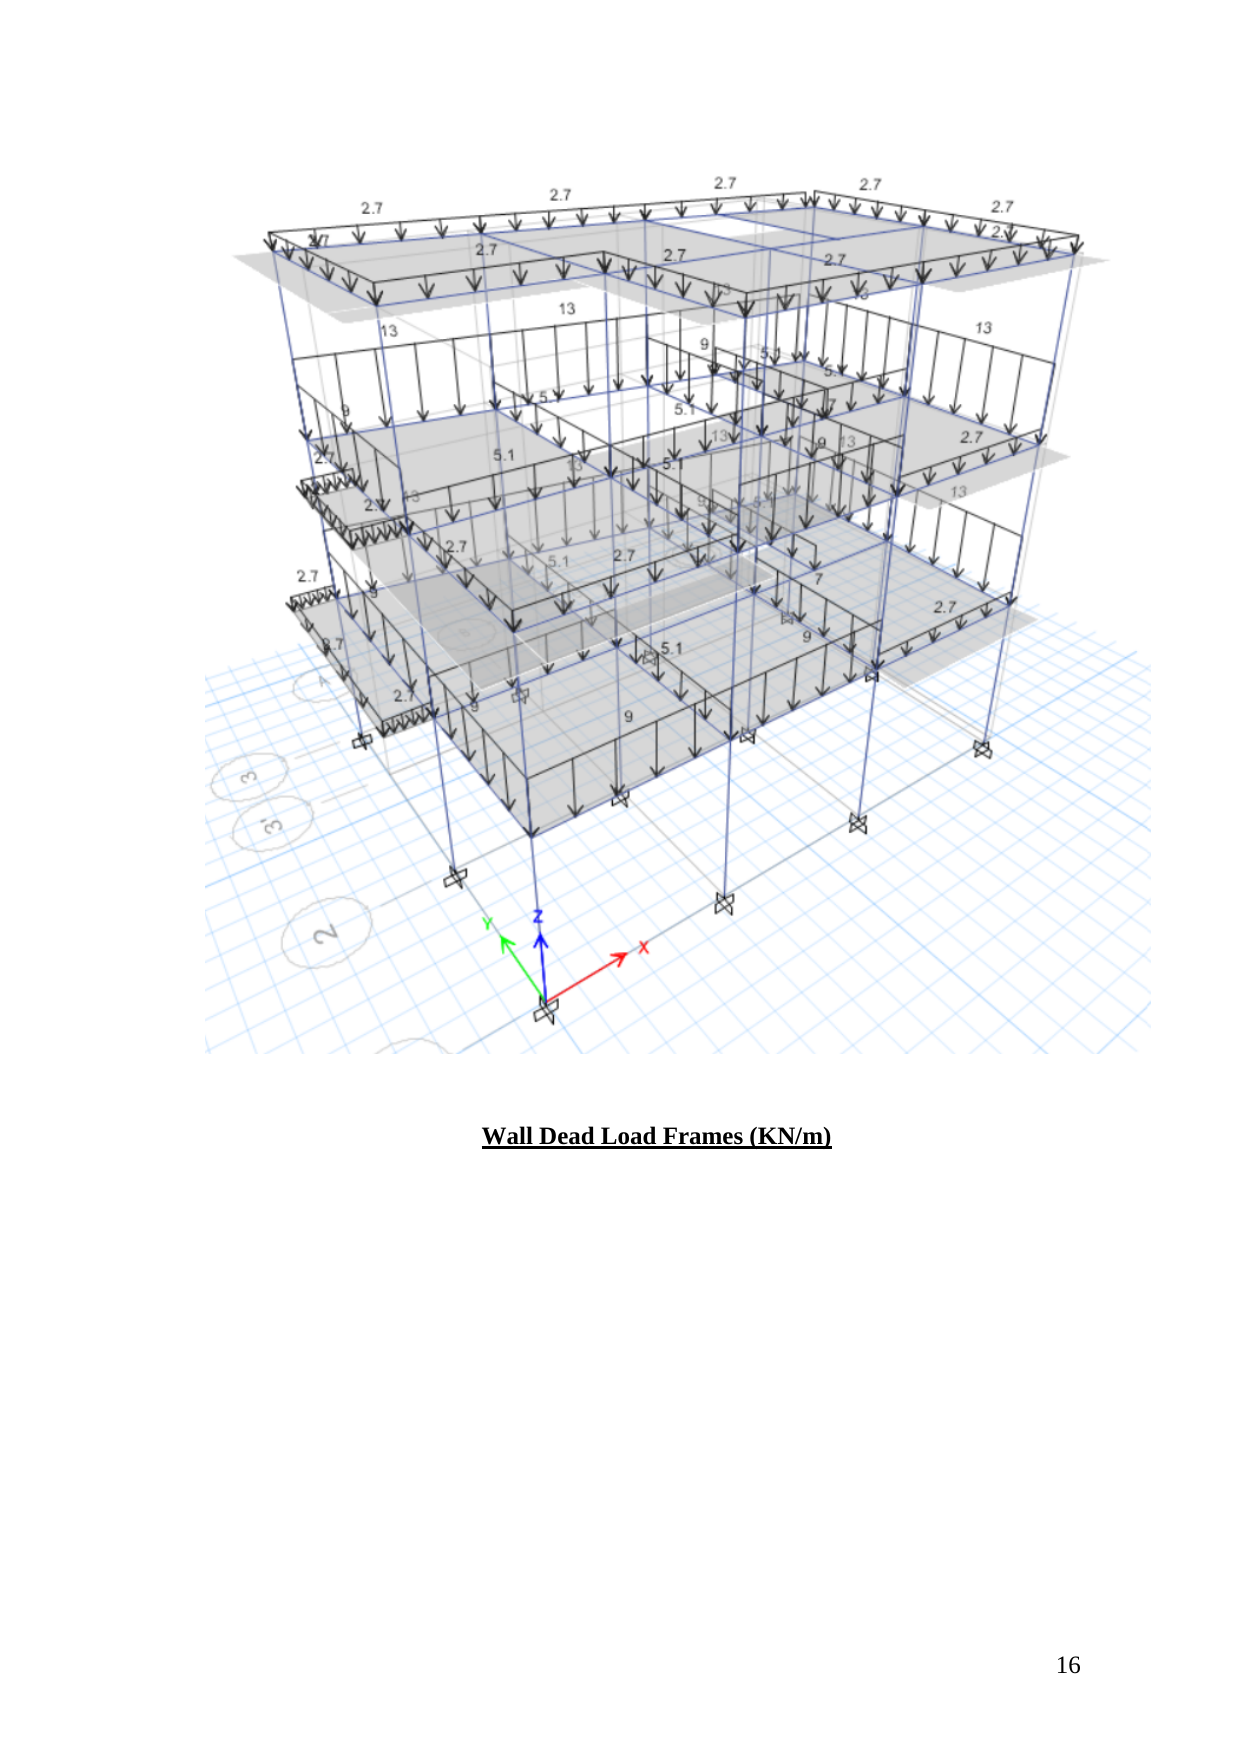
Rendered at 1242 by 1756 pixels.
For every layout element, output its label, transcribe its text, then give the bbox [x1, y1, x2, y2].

text Wall Dead Load Frames (KN/m) [481, 1121, 1121, 1149]
picture [205, 150, 1151, 1054]
